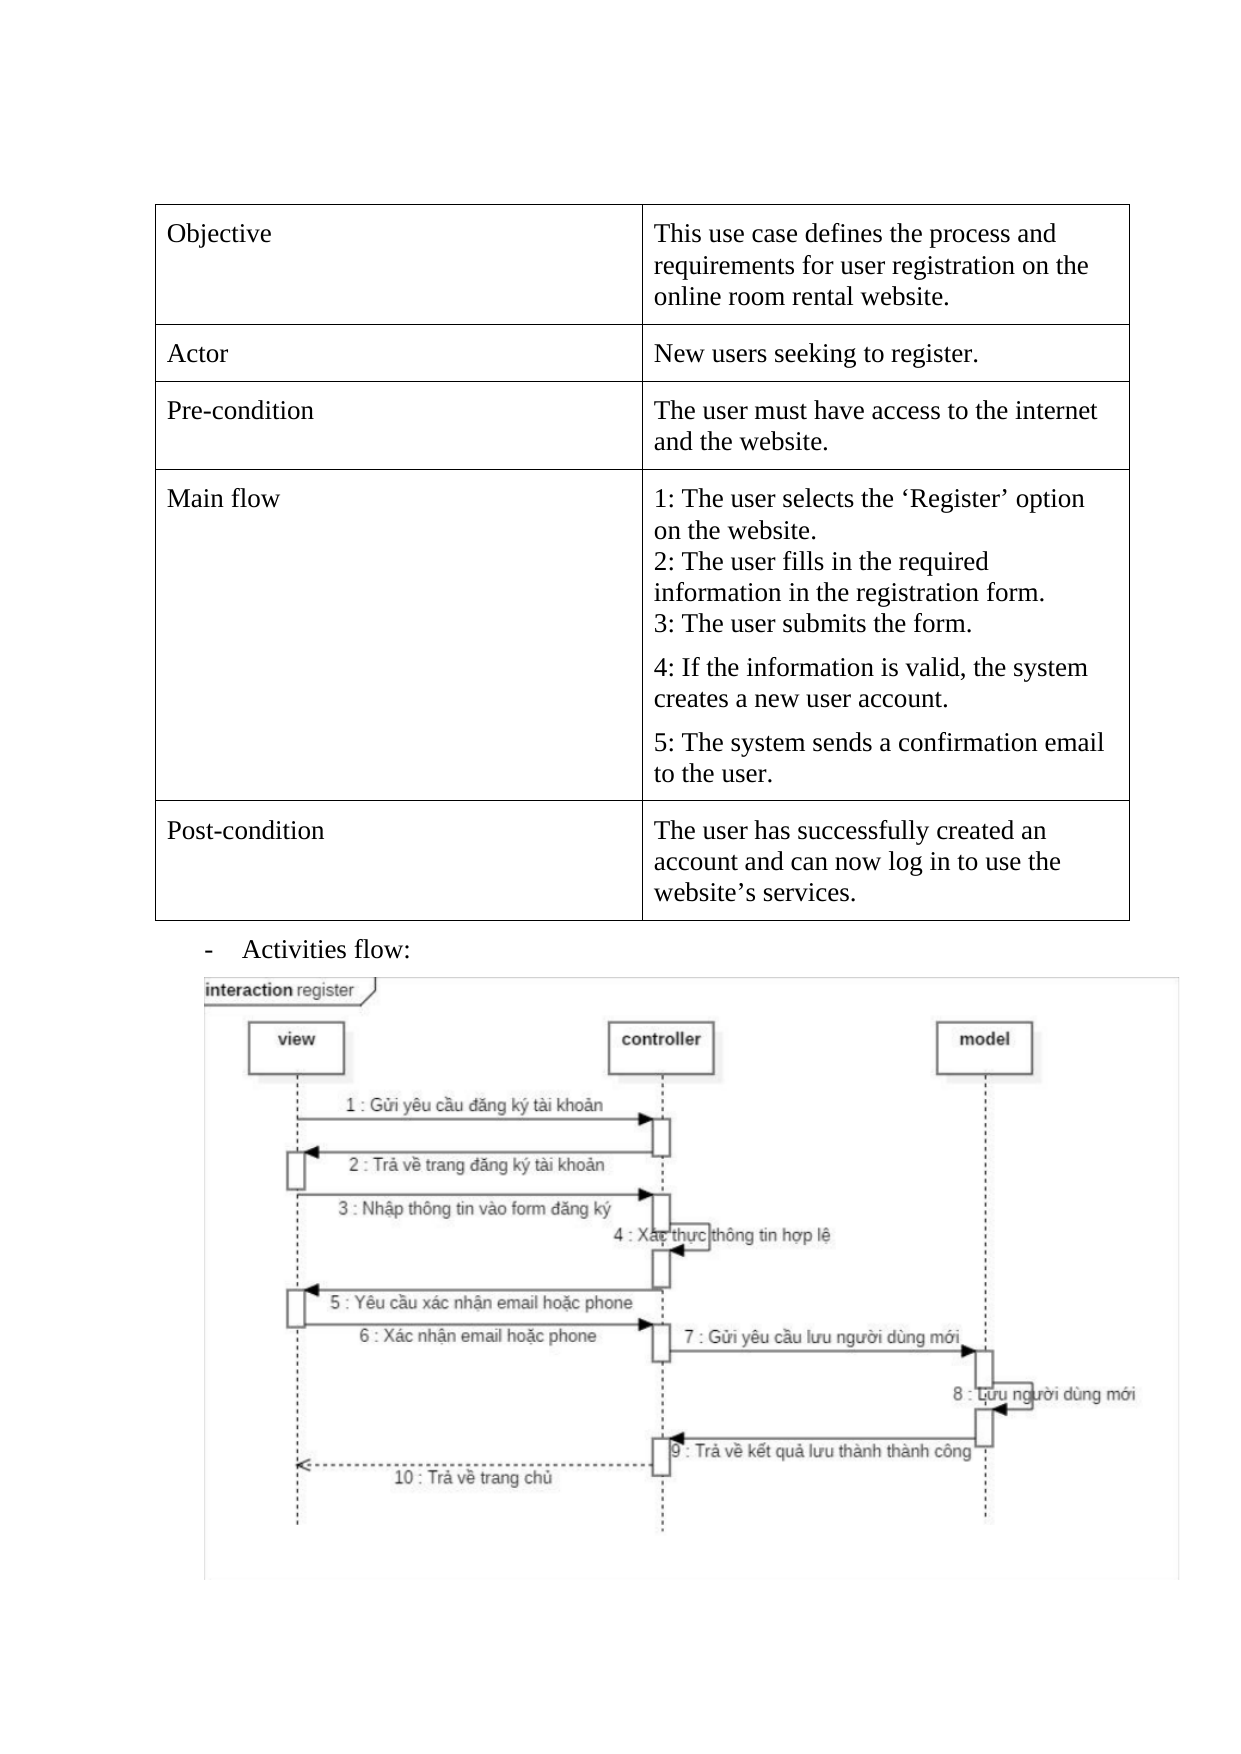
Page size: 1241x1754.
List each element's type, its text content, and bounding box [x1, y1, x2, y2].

picture [204, 977, 1180, 1580]
table_cell Main flow [156, 470, 642, 800]
table_cell The user must have access to the internet and the website. [643, 382, 1129, 469]
table_cell New users seeking to register. [643, 325, 1129, 381]
table_cell The user has successfully created an account and can now log in to use the website’s services. [643, 801, 1129, 920]
table_cell 1: The user selects the ‘Register’ option on the website. 2: The user fills in the required information in the registration form. 3: The user submits the form. 4: If the information is valid, the system creates a new user account. 5: The system sends a confirmation email to the user. [643, 470, 1129, 800]
table_cell Pre-condition [156, 382, 642, 469]
table_cell Actor [156, 325, 642, 381]
table_header Objective [156, 205, 642, 323]
list Activities flow: [204, 933, 1169, 964]
table_cell Post-condition [156, 801, 642, 920]
table_header This use case defines the process and requirements for user registration on the online room rental website. [643, 205, 1129, 323]
